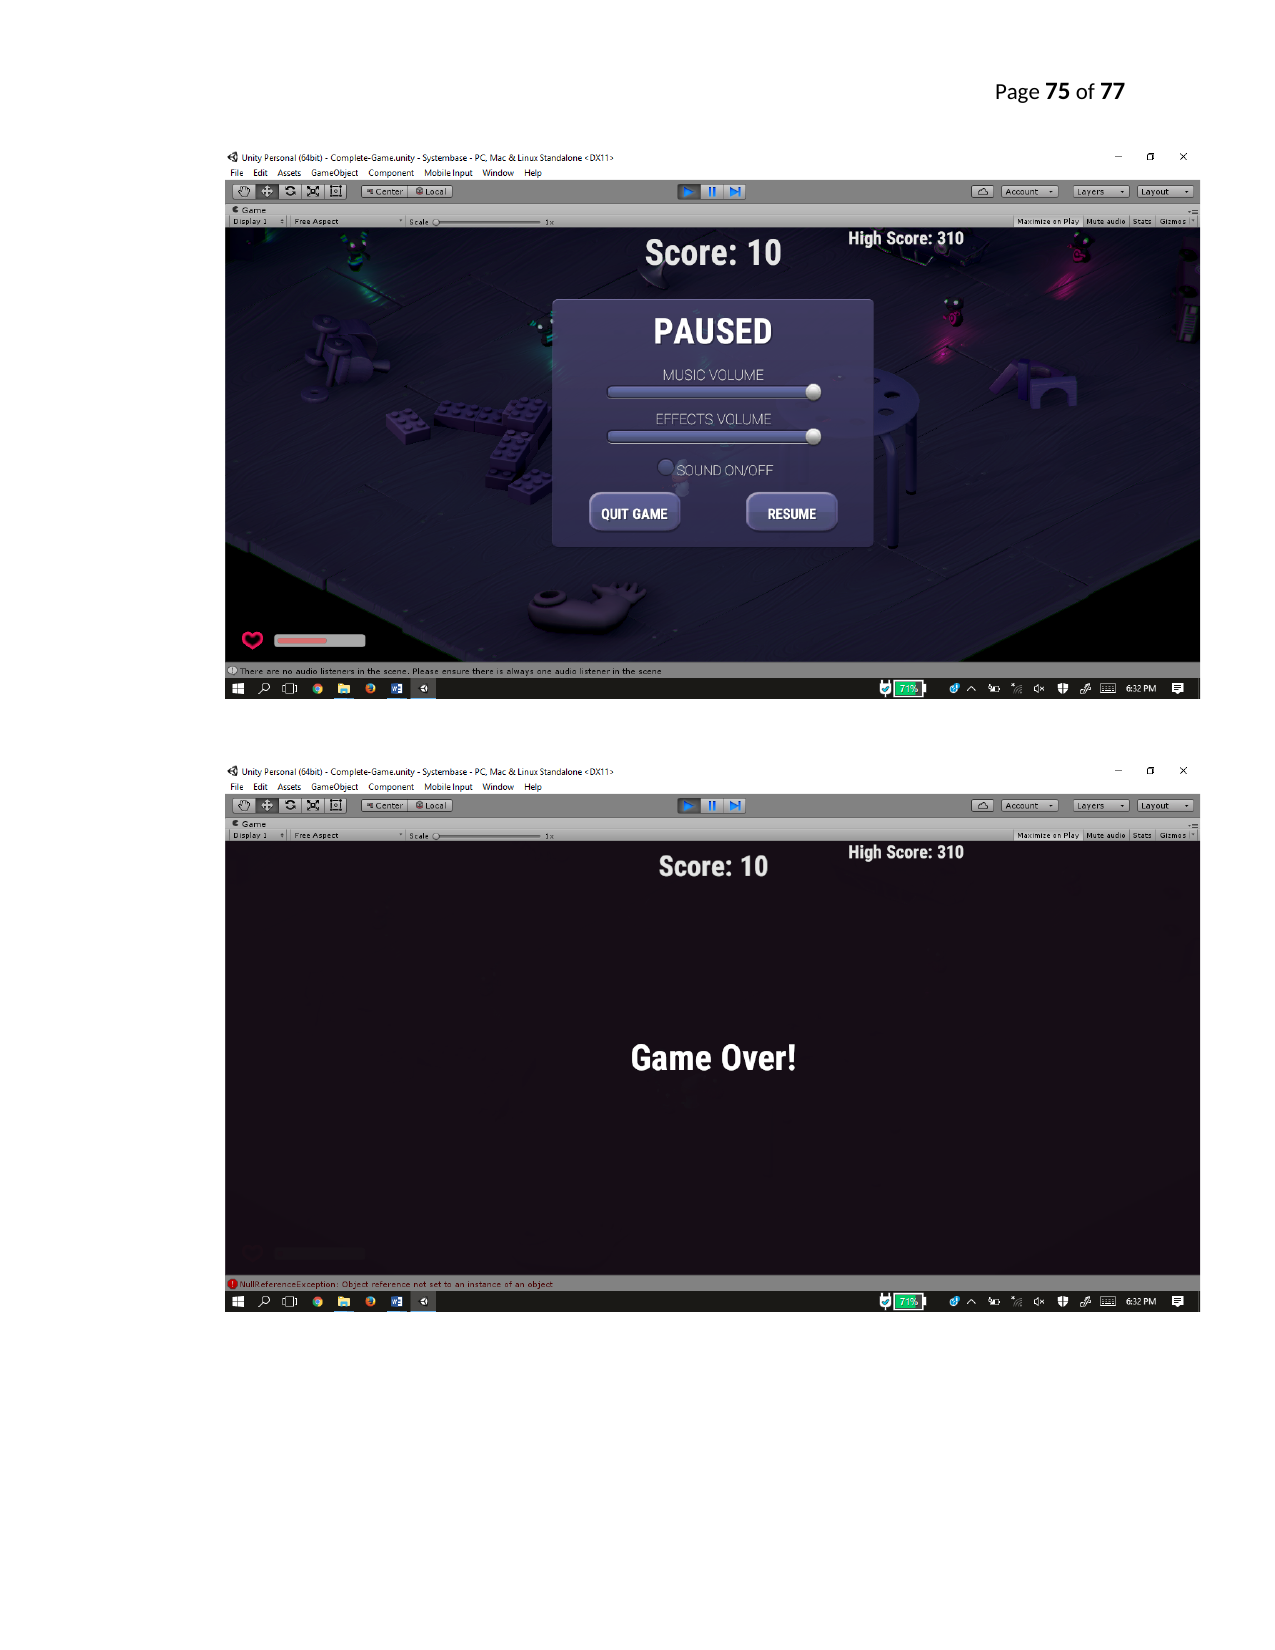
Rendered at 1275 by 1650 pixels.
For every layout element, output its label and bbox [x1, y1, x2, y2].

picture [225, 150, 1200, 699]
picture [225, 763, 1200, 1312]
